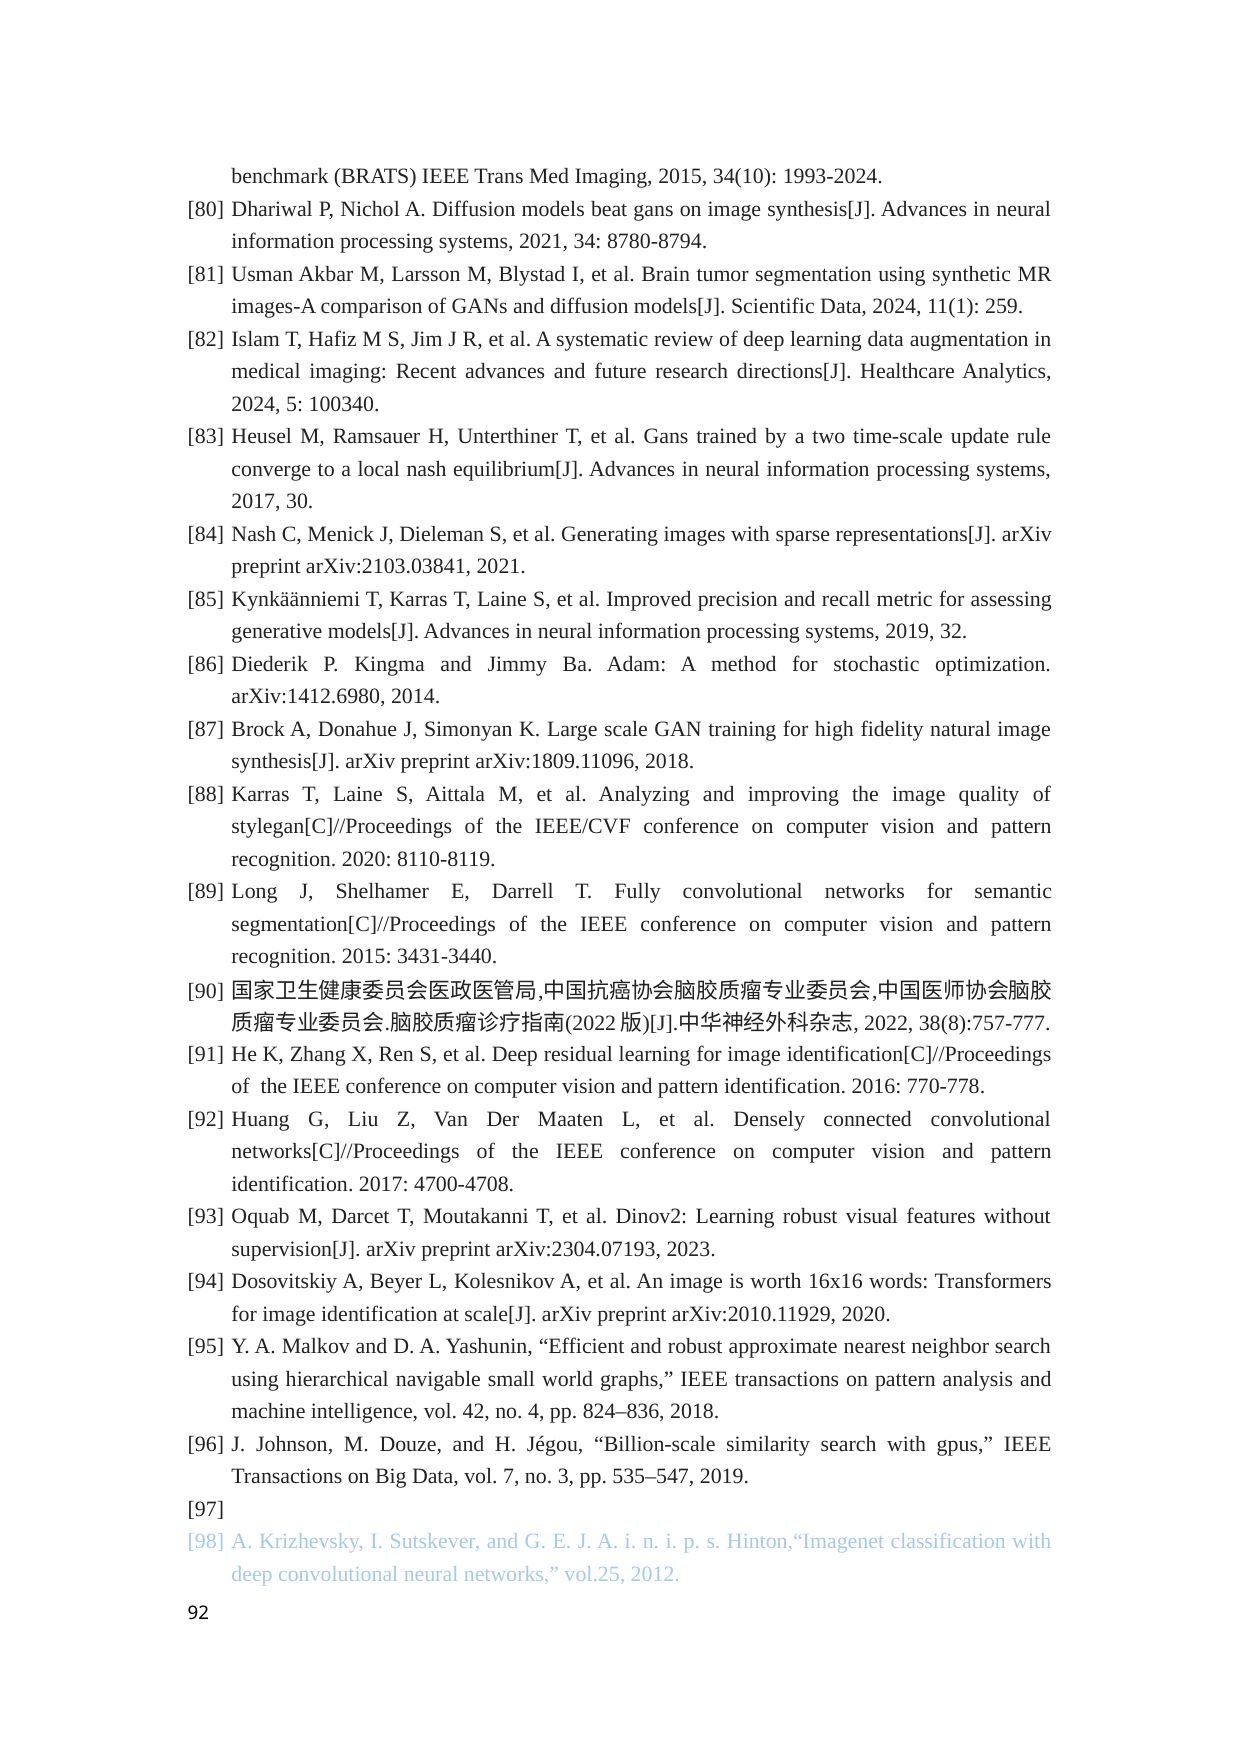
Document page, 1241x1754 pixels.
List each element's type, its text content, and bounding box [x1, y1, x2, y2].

list Oquab M, Darcet T, Moutakanni T, et al. Dinov2: Learning robust visual features without supervision[J]. arXiv preprint arXiv:2304.07193, 2023. [187, 1200, 1053, 1265]
list A. Krizhevsky, I. Sutskever, and G. E. J. A. i. n. i. p. s. Hinton,“Imagenet classification with deep convolutional neural networks,” vol.25, 2012. [187, 1525, 1053, 1590]
list Huang G, Liu Z, Van Der Maaten L, et al. Densely connected convolutional networks[C]//Proceedings of the IEEE conference on computer vision and pattern identification. 2017: 4700-4708. [187, 1102, 1053, 1200]
list Dosovitskiy A, Beyer L, Kolesnikov A, et al. An image is worth 16x16 words: Transformers for image identification at scale[J]. arXiv preprint arXiv:2010.11929, 2020. [187, 1265, 1053, 1330]
list J. Johnson, M. Douze, and H. Jégou, “Billion-scale similarity search with gpus,” IEEE Transactions on Big Data, vol. 7, no. 3, pp. 535–547, 2019. [187, 1427, 1053, 1492]
list Y. A. Malkov and D. A. Yashunin, “Efficient and robust approximate nearest neighbor search using hierarchical navigable small world graphs,” IEEE transactions on pattern analysis and machine intelligence, vol. 42, no. 4, pp. 824–836, 2018. [187, 1330, 1053, 1427]
list Diederik P. Kingma and Jimmy Ba. Adam: A method for stochastic optimization. arXiv:1412.6980, 2014. [187, 647, 1053, 712]
list He K, Zhang X, Ren S, et al. Deep residual learning for image identification[C]//Proceedings of the IEEE conference on computer vision and pattern identification. 2016: 770-778. [187, 1037, 1053, 1102]
list Islam T, Hafiz M S, Jim J R, et al. A systematic review of deep learning data augmentation in medical imaging: Recent advances and future research directions[J]. Healthcare Analytics, 2024, 5: 100340. [187, 322, 1053, 420]
list Brock A, Donahue J, Simonyan K. Large scale GAN training for high fidelity natural image synthesis[J]. arXiv preprint arXiv:1809.11096, 2018. [187, 712, 1053, 777]
list Kynkäänniemi T, Karras T, Laine S, et al. Improved precision and recall metric for assessing generative models[J]. Advances in neural information processing systems, 2019, 32. [187, 582, 1053, 647]
list Heusel M, Ramsauer H, Unterthiner T, et al. Gans trained by a two time-scale update rule converge to a local nash equilibrium[J]. Advances in neural information processing systems, 2017, 30. [187, 420, 1053, 517]
list Dhariwal P, Nichol A. Diffusion models beat gans on image synthesis[J]. Advances in neural information processing systems, 2021, 34: 8780-8794. [187, 192, 1053, 257]
list Long J, Shelhamer E, Darrell T. Fully convolutional networks for semantic segmentation[C]//Proceedings of the IEEE conference on computer vision and pattern recognition. 2015: 3431-3440. [187, 875, 1053, 972]
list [187, 160, 1053, 192]
list Karras T, Laine S, Aittala M, et al. Analyzing and improving the image quality of stylegan[C]//Proceedings of the IEEE/CVF conference on computer vision and pattern recognition. 2020: 8110-8119. [187, 777, 1053, 875]
list Nash C, Menick J, Dieleman S, et al. Generating images with sparse representations[J]. arXiv preprint arXiv:2103.03841, 2021. [187, 517, 1053, 582]
list 国家卫生健康委员会医政医管局,中国抗癌协会脑胶质瘤专业委员会,中国医师协会脑胶质瘤专业委员会.脑胶质瘤诊疗指南(2022版)[J].中华神经外科杂志, 2022, 38(8):757-777. [187, 972, 1053, 1037]
list Usman Akbar M, Larsson M, Blystad I, et al. Brain tumor segmentation using synthetic MR images-A comparison of GANs and diffusion models[J]. Scientific Data, 2024, 11(1): 259. [187, 257, 1053, 322]
